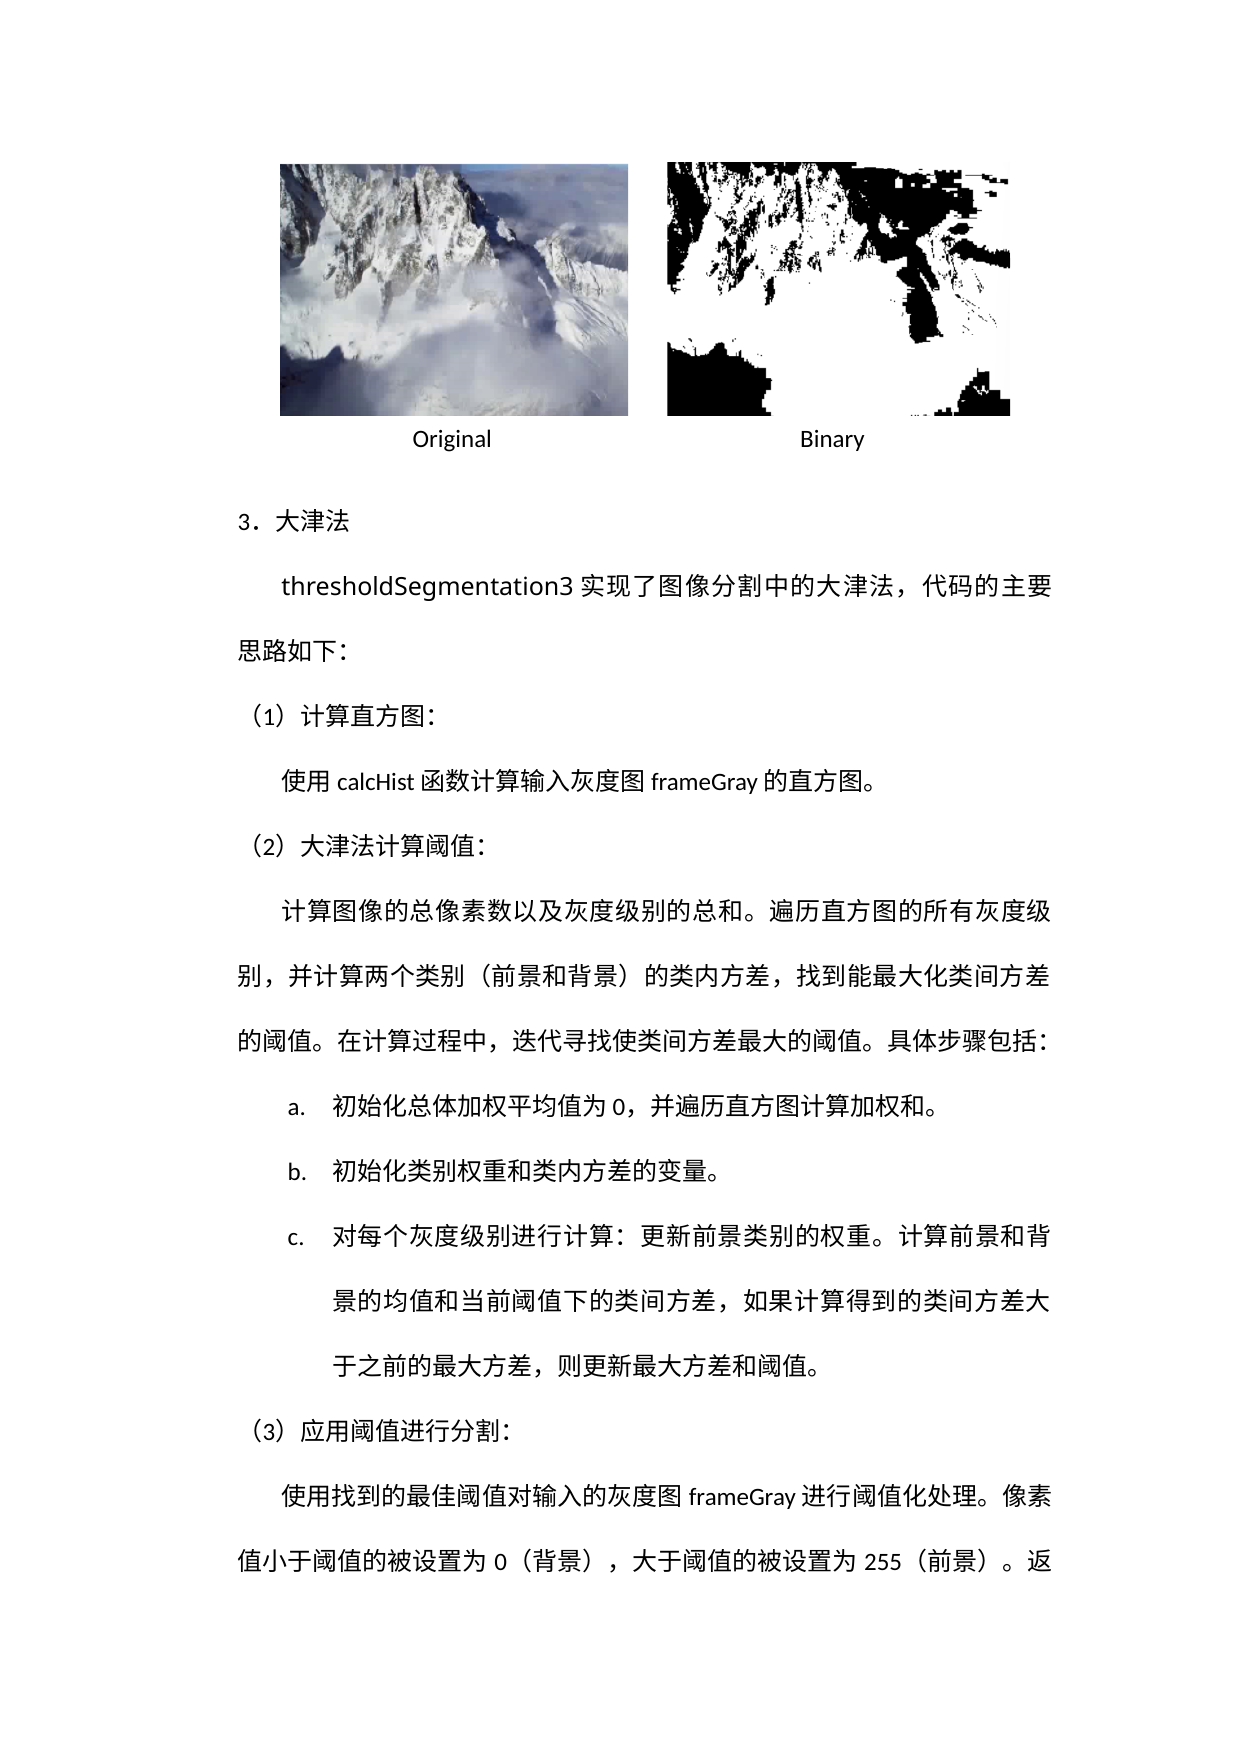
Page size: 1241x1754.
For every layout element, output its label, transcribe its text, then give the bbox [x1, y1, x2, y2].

list 应用阈值进行分割： [194, 1397, 1053, 1462]
picture [667, 162, 1011, 416]
list 计算图像的总像素数以及灰度级别的总和。遍历直方图的所有灰度级别，并计算两个类别（前景和背景）的类内方差，找到能最大化类间方差的阈值。在计算过程中，迭代寻找使类间方差最大的阈值。具体步骤包括： [237, 877, 1053, 1072]
list 使用 calcHist 函数计算输入灰度图 frameGray 的直方图。 [237, 747, 1053, 812]
list 初始化总体加权平均值为 0，并遍历直方图计算加权和。 [287, 1072, 1053, 1137]
list Original Binary [237, 422, 1053, 454]
list 对每个灰度级别进行计算：更新前景类别的权重。计算前景和背景的均值和当前阈值下的类间方差，如果计算得到的类间方差大于之前的最大方差，则更新最大方差和阈值。 [287, 1202, 1053, 1397]
list thresholdSegmentation3实现了图像分割中的大津法，代码的主要思路如下： [237, 552, 1053, 682]
list 大津法计算阈值： [194, 812, 1053, 877]
list 初始化类别权重和类内方差的变量。 [287, 1137, 1053, 1202]
list 大津法 [194, 487, 1053, 552]
list 计算直方图： [194, 682, 1053, 747]
picture [280, 163, 629, 416]
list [237, 1462, 1053, 1592]
